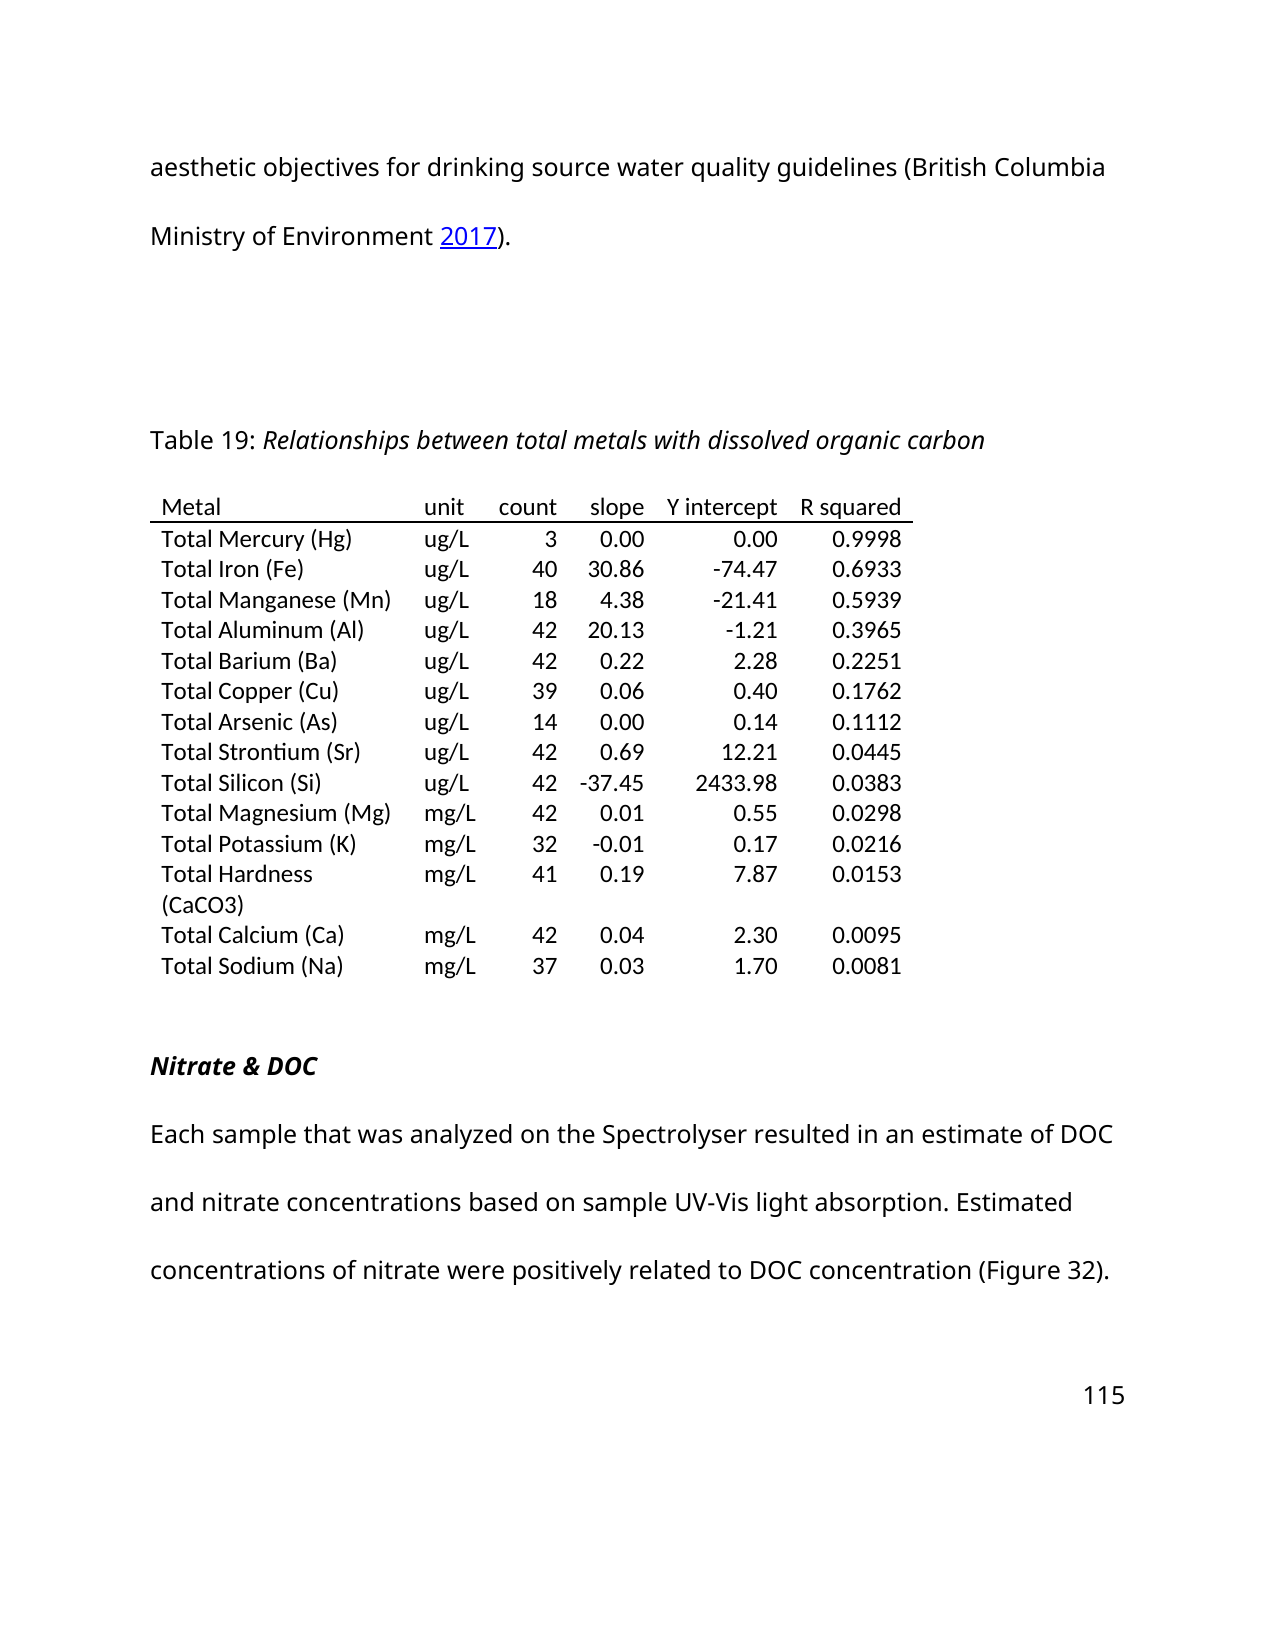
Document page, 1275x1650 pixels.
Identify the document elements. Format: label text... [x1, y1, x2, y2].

table_cell 0.03 [568, 950, 655, 981]
table_cell -21.41 [655, 584, 789, 614]
table_cell 0.0095 [789, 920, 913, 950]
table_cell 42 [487, 767, 568, 797]
table_cell mg/L [413, 950, 487, 981]
table_cell 0.19 [568, 859, 655, 919]
table_cell 0.01 [568, 798, 655, 828]
table_cell Total Aluminum (Al) [150, 614, 413, 645]
table_cell 39 [487, 675, 568, 706]
table_cell Total Sodium (Na) [150, 950, 413, 981]
table_cell ug/L [413, 614, 487, 645]
table_cell 0.1112 [789, 706, 913, 736]
table_cell Total Strontium (Sr) [150, 736, 413, 767]
table_cell 0.04 [568, 920, 655, 950]
table_cell -74.47 [655, 553, 789, 584]
table_cell 2433.98 [655, 767, 789, 797]
table_cell 0.5939 [789, 584, 913, 614]
table_cell Total Calcium (Ca) [150, 920, 413, 950]
table_cell Total Iron (Fe) [150, 553, 413, 584]
table_cell Total Silicon (Si) [150, 767, 413, 797]
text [150, 150, 1125, 252]
table_cell 2.30 [655, 920, 789, 950]
text Table 19: Relationships between total metals with dissolved organic carbon [150, 422, 1125, 457]
table_cell 42 [487, 798, 568, 828]
table_cell ug/L [413, 767, 487, 797]
table_cell Total Barium (Ba) [150, 645, 413, 675]
table_cell -0.01 [568, 828, 655, 858]
table_cell 20.13 [568, 614, 655, 645]
table_cell 0.2251 [789, 645, 913, 675]
table_cell Total Arsenic (As) [150, 706, 413, 736]
table_cell 42 [487, 920, 568, 950]
table_cell Total Copper (Cu) [150, 675, 413, 706]
table_cell 40 [487, 553, 568, 584]
table_cell 0.06 [568, 675, 655, 706]
table_cell 3 [487, 523, 568, 553]
table_cell Total Mercury (Hg) [150, 523, 413, 553]
table_cell 41 [487, 859, 568, 919]
table_cell 0.14 [655, 706, 789, 736]
table_cell 0.0445 [789, 736, 913, 767]
table_cell 0.0216 [789, 828, 913, 858]
table_cell 0.1762 [789, 675, 913, 706]
table_cell 7.87 [655, 859, 789, 919]
table_cell 0.6933 [789, 553, 913, 584]
table_cell 1.70 [655, 950, 789, 981]
table_cell 2.28 [655, 645, 789, 675]
table_header Y intercept [655, 491, 789, 521]
table_header slope [568, 491, 655, 521]
table_cell 32 [487, 828, 568, 858]
table_header unit [413, 491, 487, 521]
table_cell 30.86 [568, 553, 655, 584]
table_header R squared [789, 491, 913, 521]
table_cell Total Manganese (Mn) [150, 584, 413, 614]
table_cell ug/L [413, 675, 487, 706]
text Nitrate & DOC [150, 1049, 1125, 1083]
table_cell 4.38 [568, 584, 655, 614]
table_cell mg/L [413, 798, 487, 828]
table_cell ug/L [413, 706, 487, 736]
table_cell 42 [487, 614, 568, 645]
table_cell 18 [487, 584, 568, 614]
table_cell Total Potassium (K) [150, 828, 413, 858]
table_cell 0.0153 [789, 859, 913, 919]
table_cell mg/L [413, 920, 487, 950]
table_cell -37.45 [568, 767, 655, 797]
table_cell ug/L [413, 736, 487, 767]
table_cell mg/L [413, 828, 487, 858]
table_header Metal [150, 491, 413, 521]
table_cell 0.0081 [789, 950, 913, 981]
table_cell 0.00 [568, 523, 655, 553]
table_cell mg/L [413, 859, 487, 919]
table_cell 42 [487, 645, 568, 675]
table_cell 0.22 [568, 645, 655, 675]
table_cell 37 [487, 950, 568, 981]
table_cell ug/L [413, 523, 487, 553]
table_cell 0.3965 [789, 614, 913, 645]
table_cell 14 [487, 706, 568, 736]
table_cell 0.0298 [789, 798, 913, 828]
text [150, 1117, 1125, 1287]
table_cell 0.17 [655, 828, 789, 858]
table_cell 42 [487, 736, 568, 767]
table_cell Total Hardness (CaCO3) [150, 859, 413, 919]
table_cell Total Magnesium (Mg) [150, 798, 413, 828]
table_header count [487, 491, 568, 521]
table_cell ug/L [413, 584, 487, 614]
table_cell 0.00 [568, 706, 655, 736]
table_cell 12.21 [655, 736, 789, 767]
table_cell 0.9998 [789, 523, 913, 553]
table_cell 0.40 [655, 675, 789, 706]
table_cell ug/L [413, 553, 487, 584]
table_cell 0.69 [568, 736, 655, 767]
table_cell 0.00 [655, 523, 789, 553]
table_cell ug/L [413, 645, 487, 675]
table_cell 0.0383 [789, 767, 913, 797]
table_cell 0.55 [655, 798, 789, 828]
table_cell -1.21 [655, 614, 789, 645]
